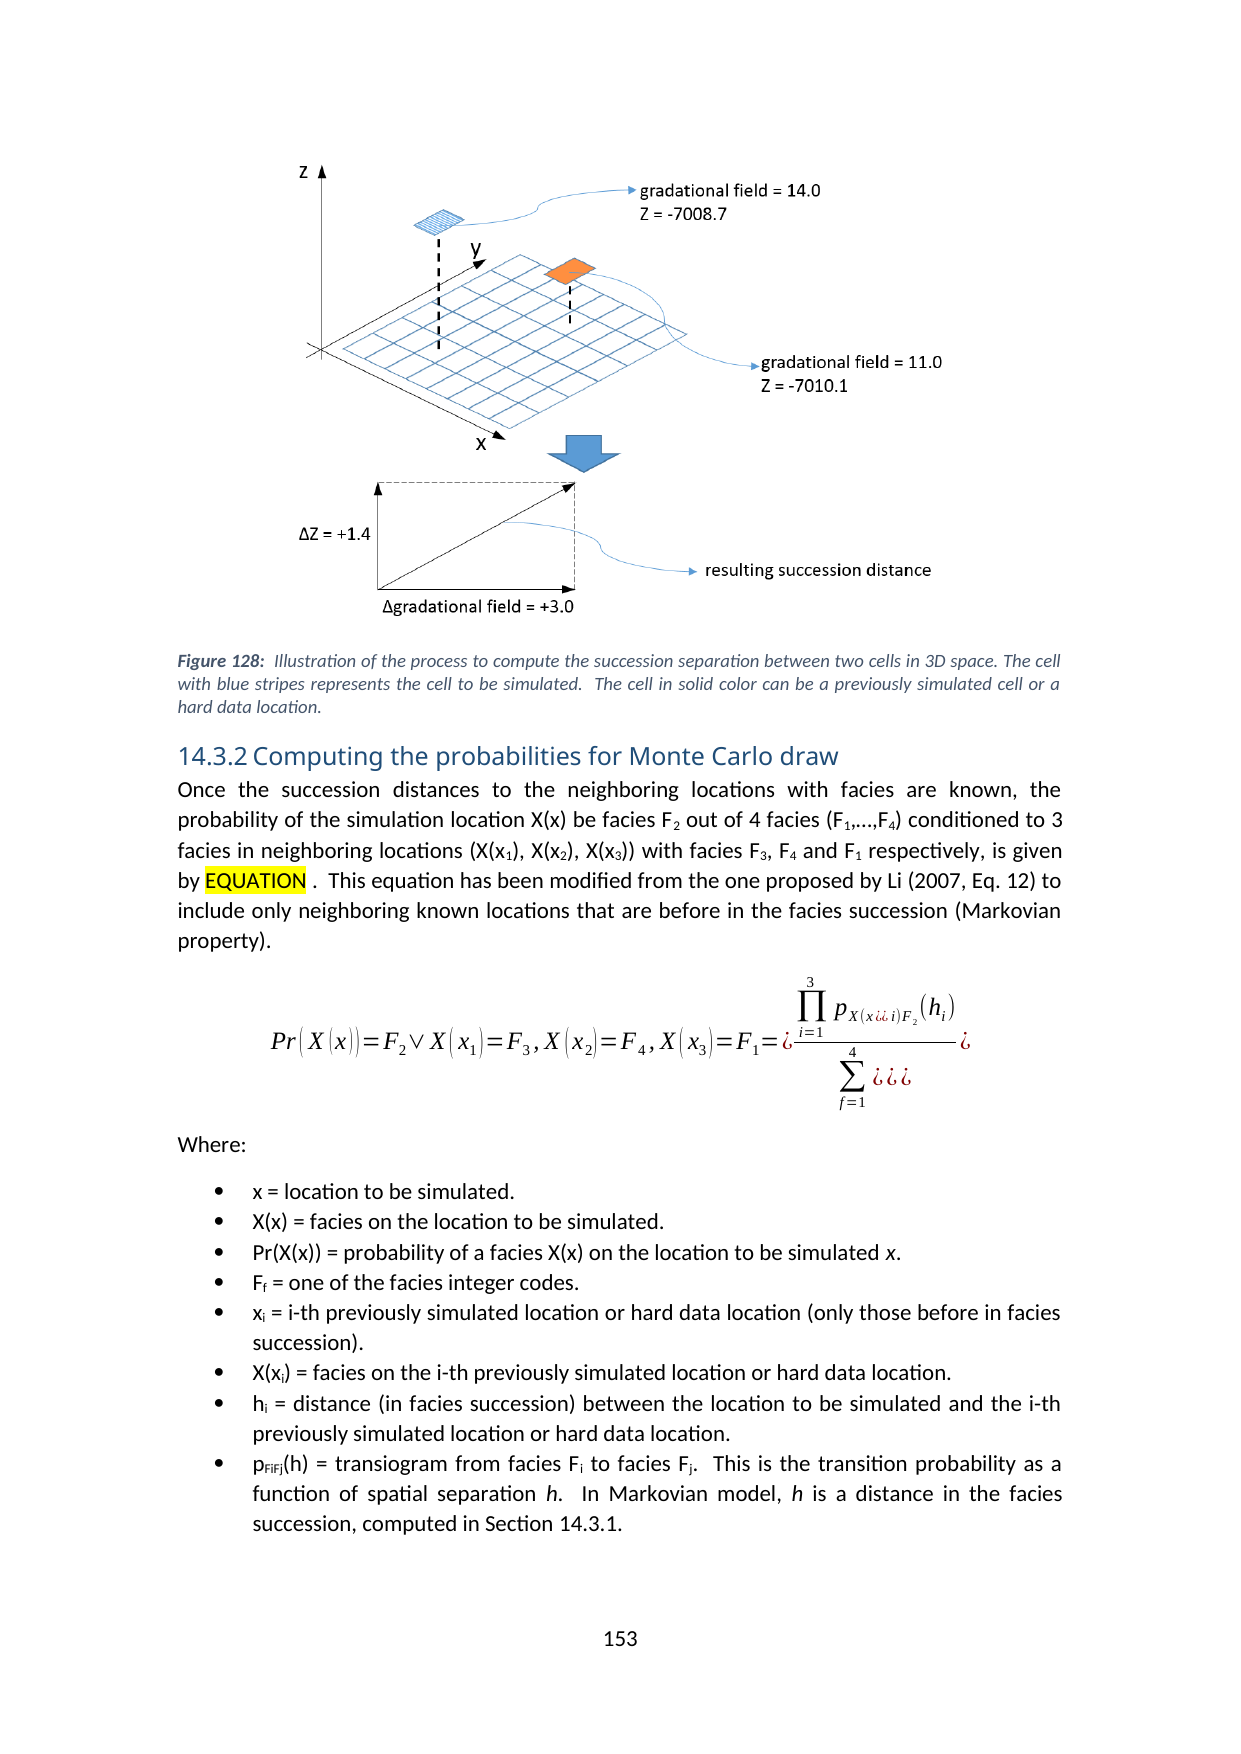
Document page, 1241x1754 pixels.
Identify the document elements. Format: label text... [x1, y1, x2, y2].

picture [286, 147, 954, 631]
text Once the succession distances to the neighboring locations with facies are known, the probability of the simulation location X(x) be facies F2 out of 4 facies (F1,…,F4) conditioned to 3 facies in neighboring locations (X(x1), X(x2), X(x3)) with facies F3, F4 and F1 respectively, is given by EQUATION . This equation has been modified from the one proposed by Li (2007, Eq. 12) to include only neighboring known locations that are before in the facies succession (Markovian property). [177, 775, 1063, 954]
list Ff = one of the facies integer codes. [215, 1268, 1063, 1296]
subtitle Computing the probabilities for Monte Carlo draw [177, 739, 1063, 773]
text Where: [177, 1130, 1063, 1158]
list xi = i-th previously simulated location or hard data location (only those before in facies succession). [215, 1298, 1063, 1356]
list x = location to be simulated. [215, 1177, 1063, 1205]
list pFiFj(h) = transiogram from facies Fi to facies Fj. This is the transition probability as a function of spatial separation h. In Markovian model, h is a distance in the facies succession, computed in Section 14.3.1. [215, 1449, 1063, 1538]
list Pr(X(x)) = probability of a facies X(x) on the location to be simulated x. [215, 1238, 1063, 1266]
list X(xi) = facies on the i-th previously simulated location or hard data location. [215, 1358, 1063, 1387]
text Figure 128: Illustration of the process to compute the succession separation between two cells in 3D space. The cell with blue stripes represents the cell to be simulated. The cell in solid color can be a previously simulated cell or a hard data location. [177, 649, 1063, 718]
list X(x) = facies on the location to be simulated. [215, 1207, 1063, 1236]
list hi = distance (in facies succession) between the location to be simulated and the i-th previously simulated location or hard data location. [215, 1389, 1063, 1447]
